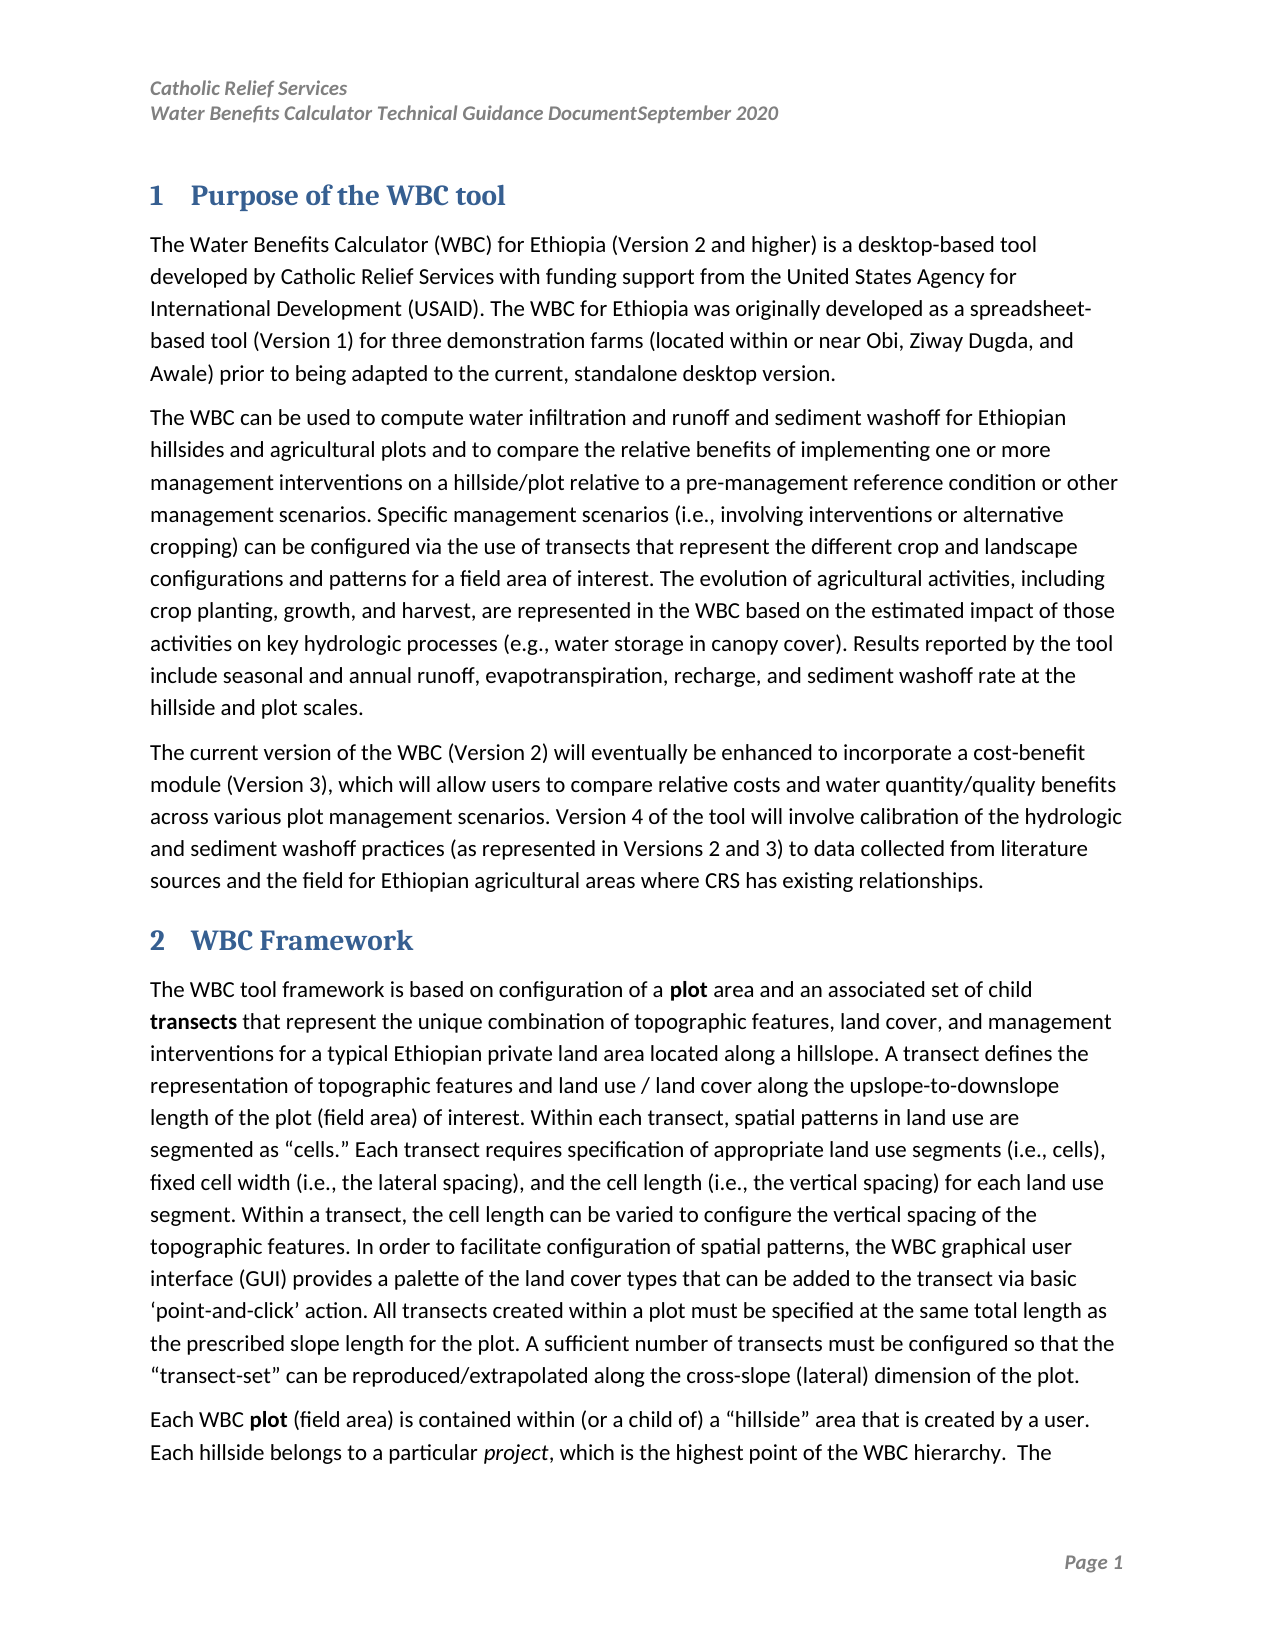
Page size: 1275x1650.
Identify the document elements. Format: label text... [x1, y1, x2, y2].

text The Water Benefits Calculator (WBC) for Ethiopia (Version 2 and higher) is a desktop-based tool developed by Catholic Relief Services with funding support from the United States Agency for International Development (USAID). The WBC for Ethiopia was originally developed as a spreadsheet-based tool (Version 1) for three demonstration farms (located within or near Obi, Ziway Dugda, and Awale) prior to being adapted to the current, standalone desktop version. [150, 230, 1125, 387]
subtitle WBC Framework [150, 924, 1125, 957]
text The current version of the WBC (Version 2) will eventually be enhanced to incorporate a cost-benefit module (Version 3), which will allow users to compare relative costs and water quantity/quality benefits across various plot management scenarios. Version 4 of the tool will involve calibration of the hydrologic and sediment washoff practices (as represented in Versions 2 and 3) to data collected from literature sources and the field for Ethiopian agricultural areas where CRS has existing relationships. [150, 738, 1125, 894]
subtitle Purpose of the WBC tool [150, 179, 1125, 212]
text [150, 1406, 1125, 1466]
text The WBC can be used to compute water infiltration and runoff and sediment washoff for Ethiopian hillsides and agricultural plots and to compare the relative benefits of implementing one or more management interventions on a hillside/plot relative to a pre-management reference condition or other management scenarios. Specific management scenarios (i.e., involving interventions or alternative cropping) can be configured via the use of transects that represent the different crop and landscape configurations and patterns for a field area of interest. The evolution of agricultural activities, including crop planting, growth, and harvest, are represented in the WBC based on the estimated impact of those activities on key hydrologic processes (e.g., water storage in canopy cover). Results reported by the tool include seasonal and annual runoff, evapotranspiration, recharge, and sediment washoff rate at the hillside and plot scales. [150, 403, 1125, 721]
text The WBC tool framework is based on configuration of a plot area and an associated set of child transects that represent the unique combination of topographic features, land cover, and management interventions for a typical Ethiopian private land area located along a hillslope. A transect defines the representation of topographic features and land use / land cover along the upslope-to-downslope length of the plot (field area) of interest. Within each transect, spatial patterns in land use are segmented as “cells.” Each transect requires specification of appropriate land use segments (i.e., cells), fixed cell width (i.e., the lateral spacing), and the cell length (i.e., the vertical spacing) for each land use segment. Within a transect, the cell length can be varied to configure the vertical spacing of the topographic features. In order to facilitate configuration of spatial patterns, the WBC graphical user interface (GUI) provides a palette of the land cover types that can be added to the transect via basic ‘point-and-click’ action. All transects created within a plot must be specified at the same total length as the prescribed slope length for the plot. A sufficient number of transects must be configured so that the “transect-set” can be reproduced/extrapolated along the cross-slope (lateral) dimension of the plot. [150, 975, 1125, 1389]
